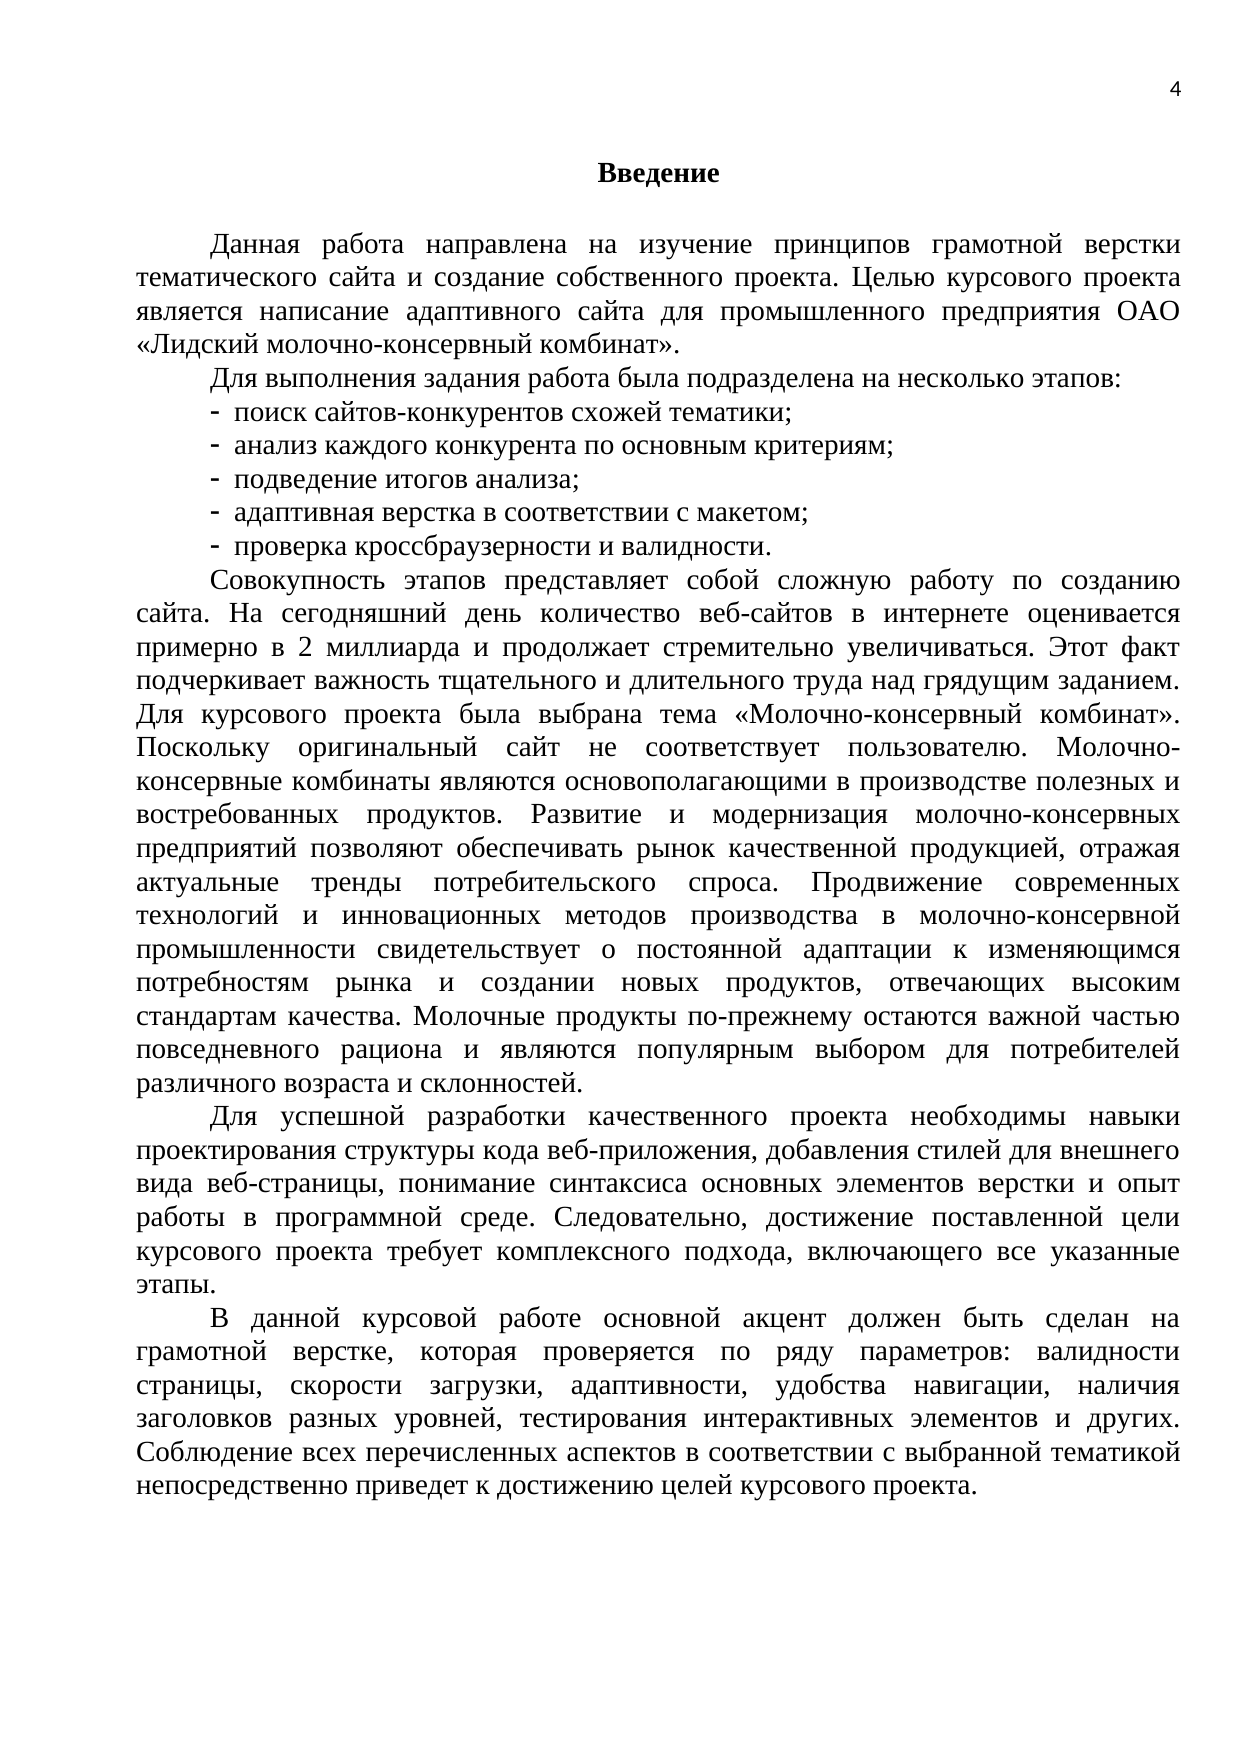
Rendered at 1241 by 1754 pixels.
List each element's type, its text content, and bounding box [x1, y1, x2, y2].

text В данной курсовой работе основной акцент должен быть сделан на грамотной верстке, которая проверяется по ряду параметров: валидности страницы, скорости загрузки, адаптивности, удобства навигации, наличия заголовков разных уровней, тестирования интерактивных элементов и других. Соблюдение всех перечисленных аспектов в соответствии с выбранной тематикой непосредственно приведет к достижению целей курсового проекта. [136, 1300, 1181, 1501]
list подведение итогов анализа; [136, 461, 1181, 494]
list проверка кроссбраузерности и валидности. [136, 528, 1181, 562]
text Данная работа направлена на изучение принципов грамотной верстки тематического сайта и создание собственного проекта. Целью курсового проекта является написание адаптивного сайта для промышленного предприятия ОАО «Лидский молочно-консервный комбинат». [136, 226, 1181, 360]
text Совокупность этапов представляет собой сложную работу по созданию сайта. На сегодняшний день количество веб-сайтов в интернете оценивается примерно в 2 миллиарда и продолжает стремительно увеличиваться. Этот факт подчеркивает важность тщательного и длительного труда над грядущим заданием. Для курсового проекта была выбрана тема «Молочно-консервный комбинат». Поскольку оригинальный сайт не соответствует пользователю. Молочно-консервные комбинаты являются основополагающими в производстве полезных и востребованных продуктов. Развитие и модернизация молочно-консервных предприятий позволяют обеспечивать рынок качественной продукцией, отражая актуальные тренды потребительского спроса. Продвижение современных технологий и инновационных методов производства в молочно-консервной промышленности свидетельствует о постоянной адаптации к изменяющимся потребностям рынка и создании новых продуктов, отвечающих высоким стандартам качества. Молочные продукты по-прежнему остаются важной частью повседневного рациона и являются популярным выбором для потребителей различного возраста и склонностей. [136, 562, 1181, 1098]
text Для успешной разработки качественного проекта необходимы навыки проектирования структуры кода веб-приложения, добавления стилей для внешнего вида веб-страницы, понимание синтаксиса основных элементов верстки и опыт работы в программной среде. Следовательно, достижение поставленной цели курсового проекта требует комплексного подхода, включающего все указанные этапы. [136, 1098, 1181, 1300]
text Для выполнения задания работа была подразделена на несколько этапов: [136, 360, 1181, 394]
list анализ каждого конкурента по основным критериям; [136, 427, 1181, 461]
subtitle Введение [136, 155, 1181, 188]
list адаптивная верстка в соответствии с макетом; [136, 494, 1181, 528]
list поиск сайтов-конкурентов схожей тематики; [136, 394, 1181, 427]
